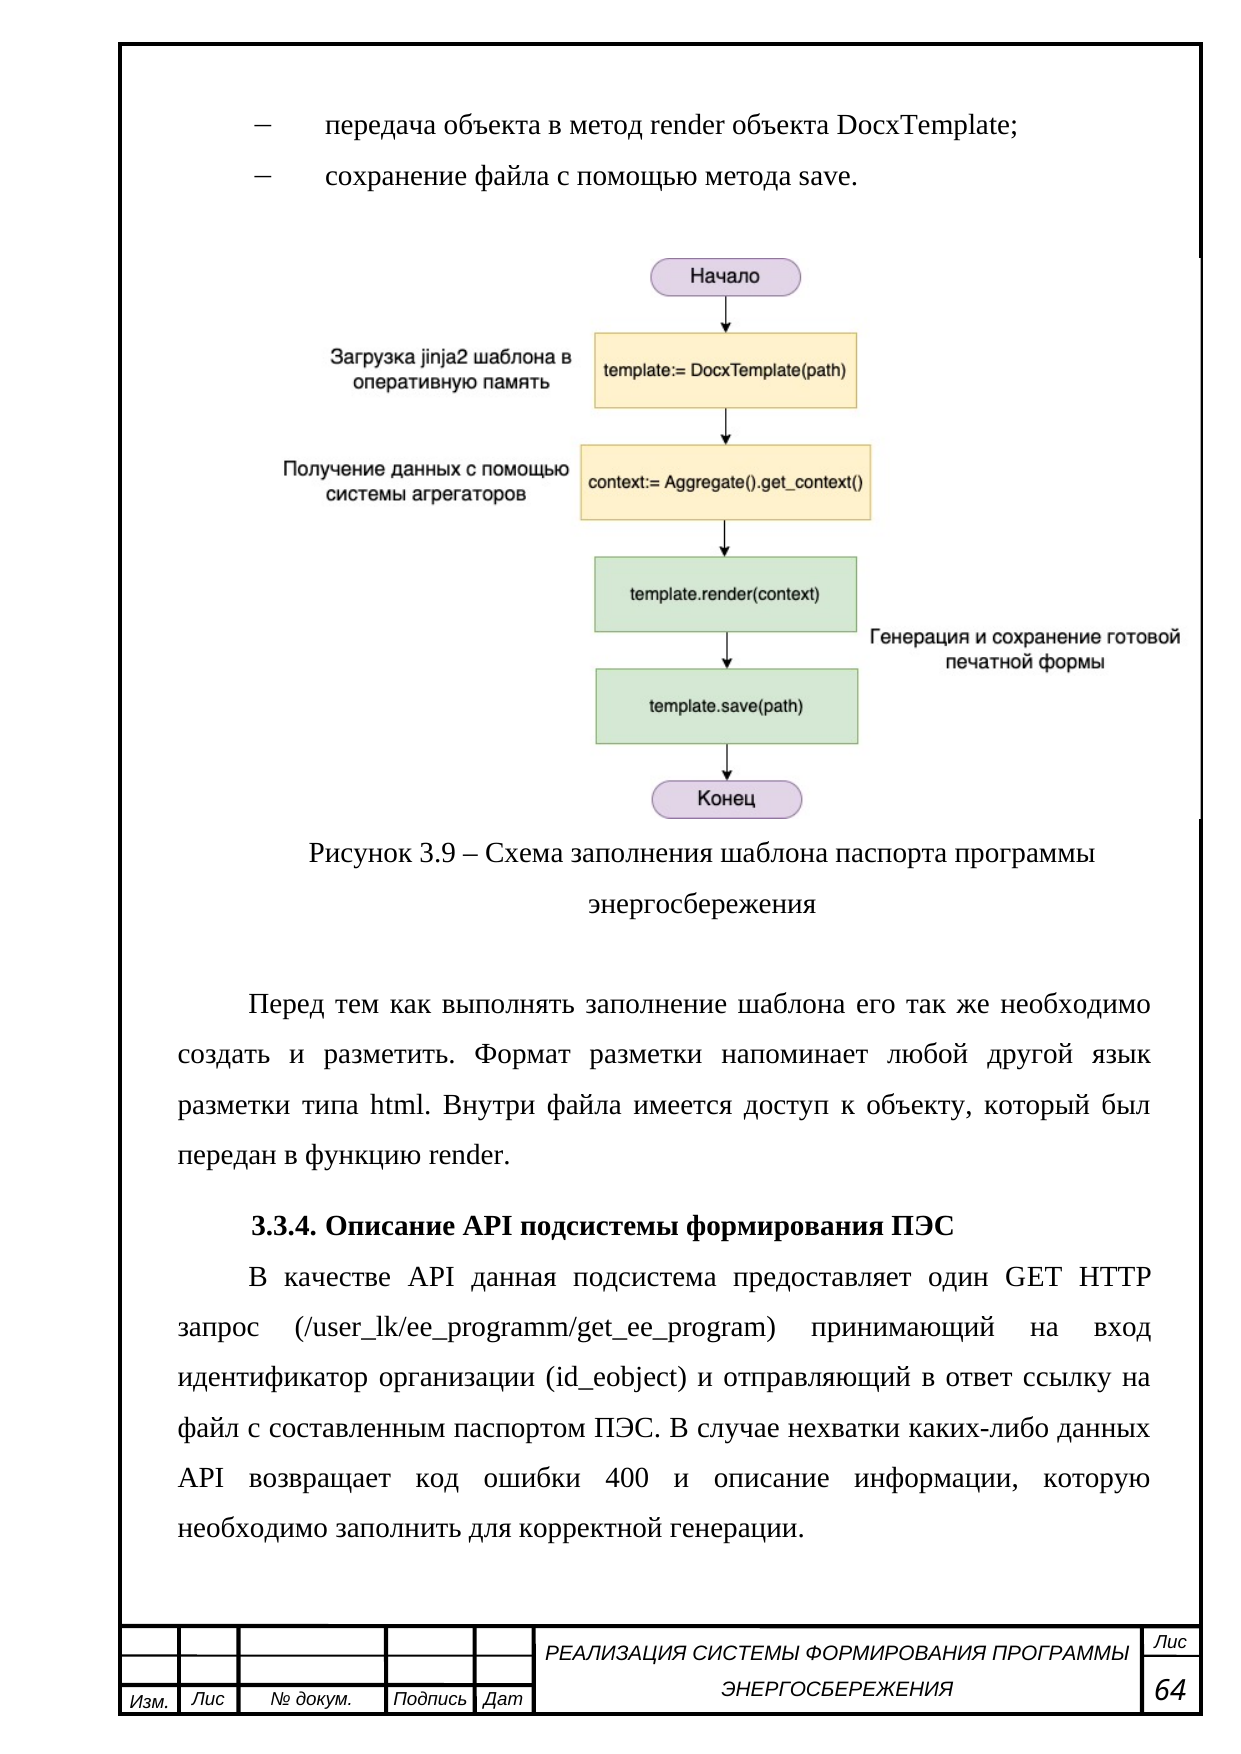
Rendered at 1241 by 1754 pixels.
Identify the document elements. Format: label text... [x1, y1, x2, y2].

text В качестве API данная подсистема предоставляет один GET HTTP запрос (/user_lk/ee_programm/get_ee_program) принимающий на вход идентификатор организации (id_eobject) и отправляющий в ответ ссылку на файл с составленным паспортом ПЭС. В случае нехватки каких-либо данных API возвращает код ошибки 400 и описание информации, которую необходимо заполнить для корректной генерации. [177, 1259, 1152, 1544]
list сохранение файла с помощью метода save. [177, 158, 1152, 191]
text Рисунок 3.9 – Схема заполнения шаблона паспорта программы энергосбережения [252, 835, 1152, 919]
list передача объекта в метод render объекта DocxTemplate; [177, 107, 1152, 141]
text Перед тем как выполнять заполнение шаблона его так же необходимо создать и разметить. Формат разметки напоминает любой другой язык разметки типа html. Внутри файла имеется доступ к объекту, который был передан в функцию render. [177, 986, 1152, 1171]
picture [252, 258, 1201, 819]
subtitle Описание API подсистемы формирования ПЭС [177, 1208, 1152, 1242]
